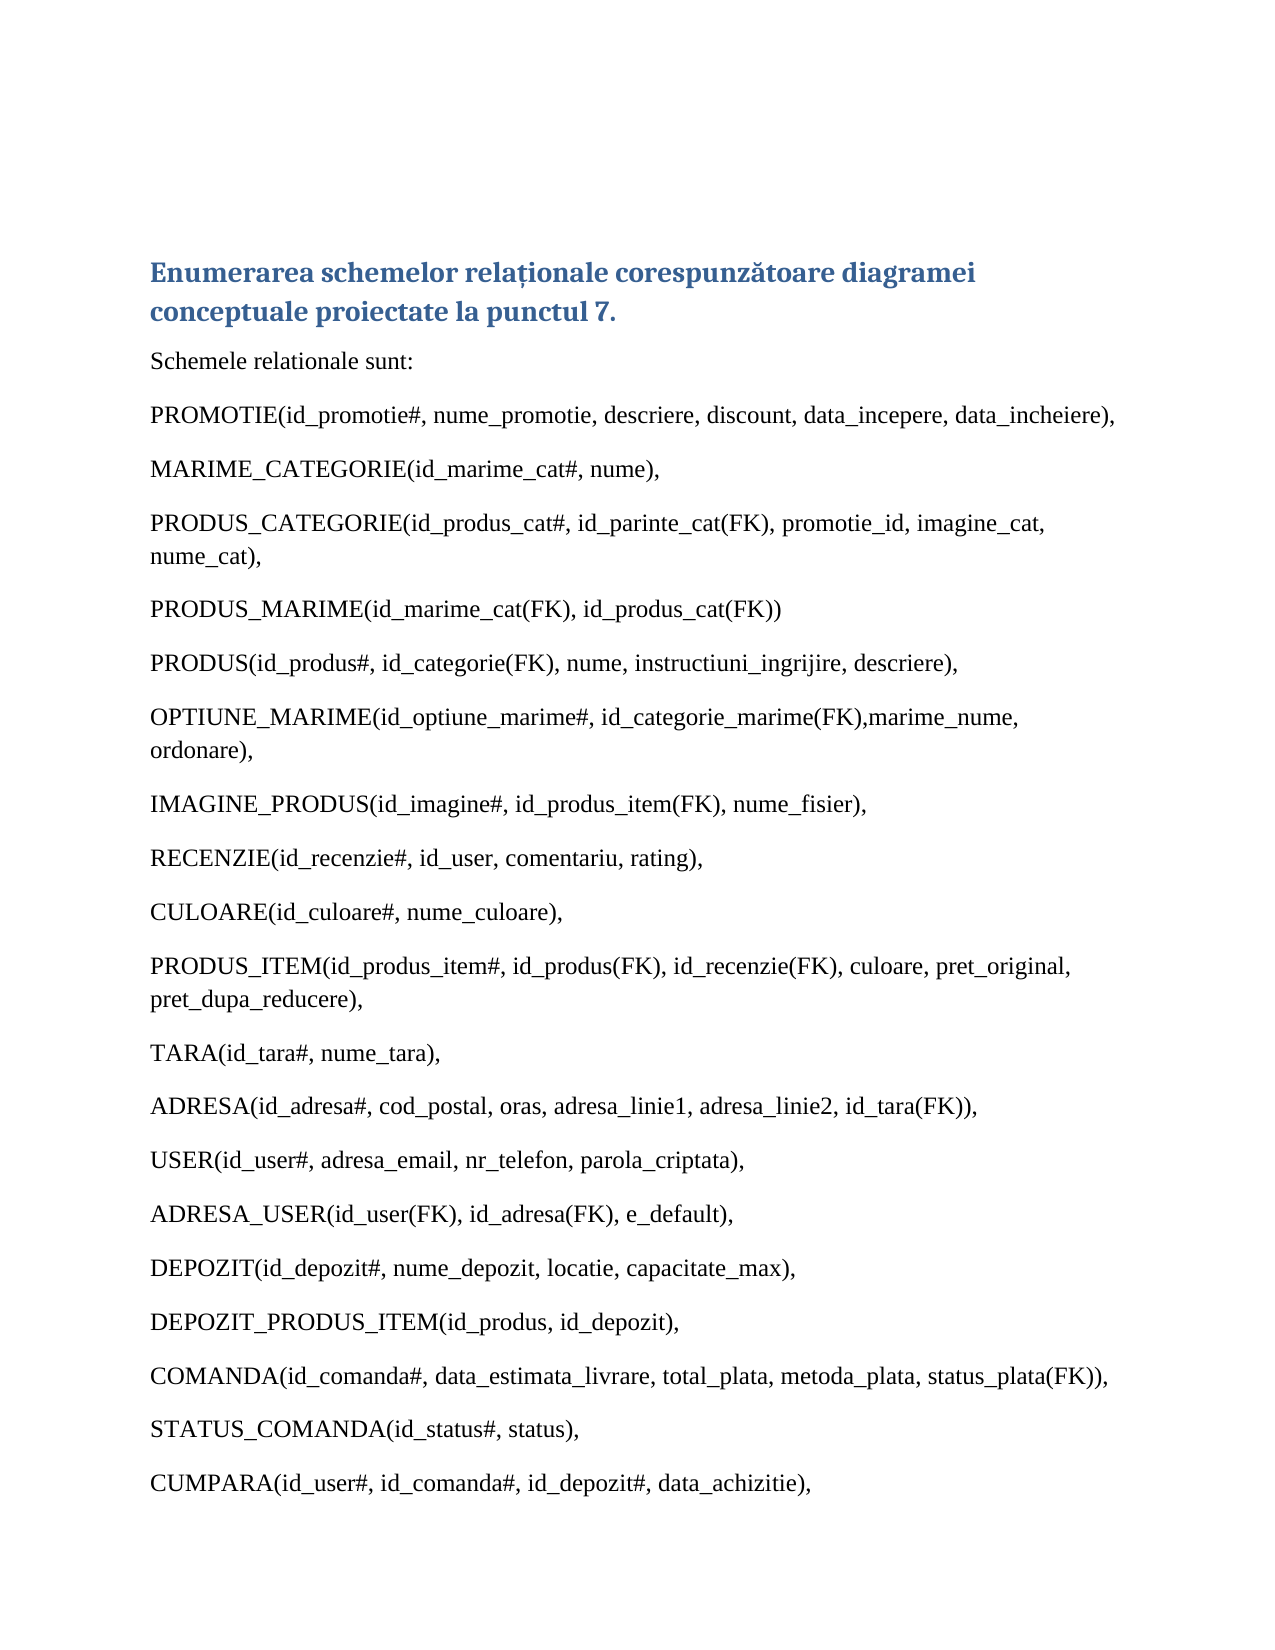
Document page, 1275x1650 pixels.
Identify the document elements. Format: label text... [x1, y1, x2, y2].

text ADRESA(id_adresa#, cod_postal, oras, adresa_linie1, adresa_linie2, id_tara(FK)), [150, 1091, 1125, 1120]
text COMANDA(id_comanda#, data_estimata_livrare, total_plata, metoda_plata, status_plata(FK)), [150, 1361, 1125, 1389]
text PRODUS(id_produs#, id_categorie(FK), nume, instructiuni_ingrijire, descriere), [150, 648, 1125, 677]
text CUMPARA(id_user#, id_comanda#, id_depozit#, data_achizitie), [150, 1468, 1125, 1497]
text ADRESA_USER(id_user(FK), id_adresa(FK), e_default), [150, 1199, 1125, 1228]
text PRODUS_ITEM(id_produs_item#, id_produs(FK), id_recenzie(FK), culoare, pret_original, pret_dupa_reducere), [150, 951, 1125, 1012]
text PROMOTIE(id_promotie#, nume_promotie, descriere, discount, data_incepere, data_incheiere), [150, 400, 1125, 429]
text STATUS_COMANDA(id_status#, status), [150, 1414, 1125, 1443]
text PRODUS_CATEGORIE(id_produs_cat#, id_parinte_cat(FK), promotie_id, imagine_cat, nume_cat), [150, 508, 1125, 569]
text CULOARE(id_culoare#, nume_culoare), [150, 897, 1125, 926]
text USER(id_user#, adresa_email, nr_telefon, parola_criptata), [150, 1145, 1125, 1174]
text Schemele relationale sunt: [150, 346, 1125, 375]
text OPTIUNE_MARIME(id_optiune_marime#, id_categorie_marime(FK),marime_nume, ordonare), [150, 702, 1125, 764]
text RECENZIE(id_recenzie#, id_user, comentariu, rating), [150, 843, 1125, 872]
text MARIME_CATEGORIE(id_marime_cat#, nume), [150, 454, 1125, 483]
text DEPOZIT_PRODUS_ITEM(id_produs, id_depozit), [150, 1307, 1125, 1336]
subtitle Enumerarea schemelor relaționale corespunzătoare diagramei conceptuale proiectate la punctul 7. [150, 257, 1125, 329]
text TARA(id_tara#, nume_tara), [150, 1038, 1125, 1066]
text PRODUS_MARIME(id_marime_cat(FK), id_produs_cat(FK)) [150, 594, 1125, 623]
text DEPOZIT(id_depozit#, nume_depozit, locatie, capacitate_max), [150, 1253, 1125, 1282]
text IMAGINE_PRODUS(id_imagine#, id_produs_item(FK), nume_fisier), [150, 789, 1125, 818]
